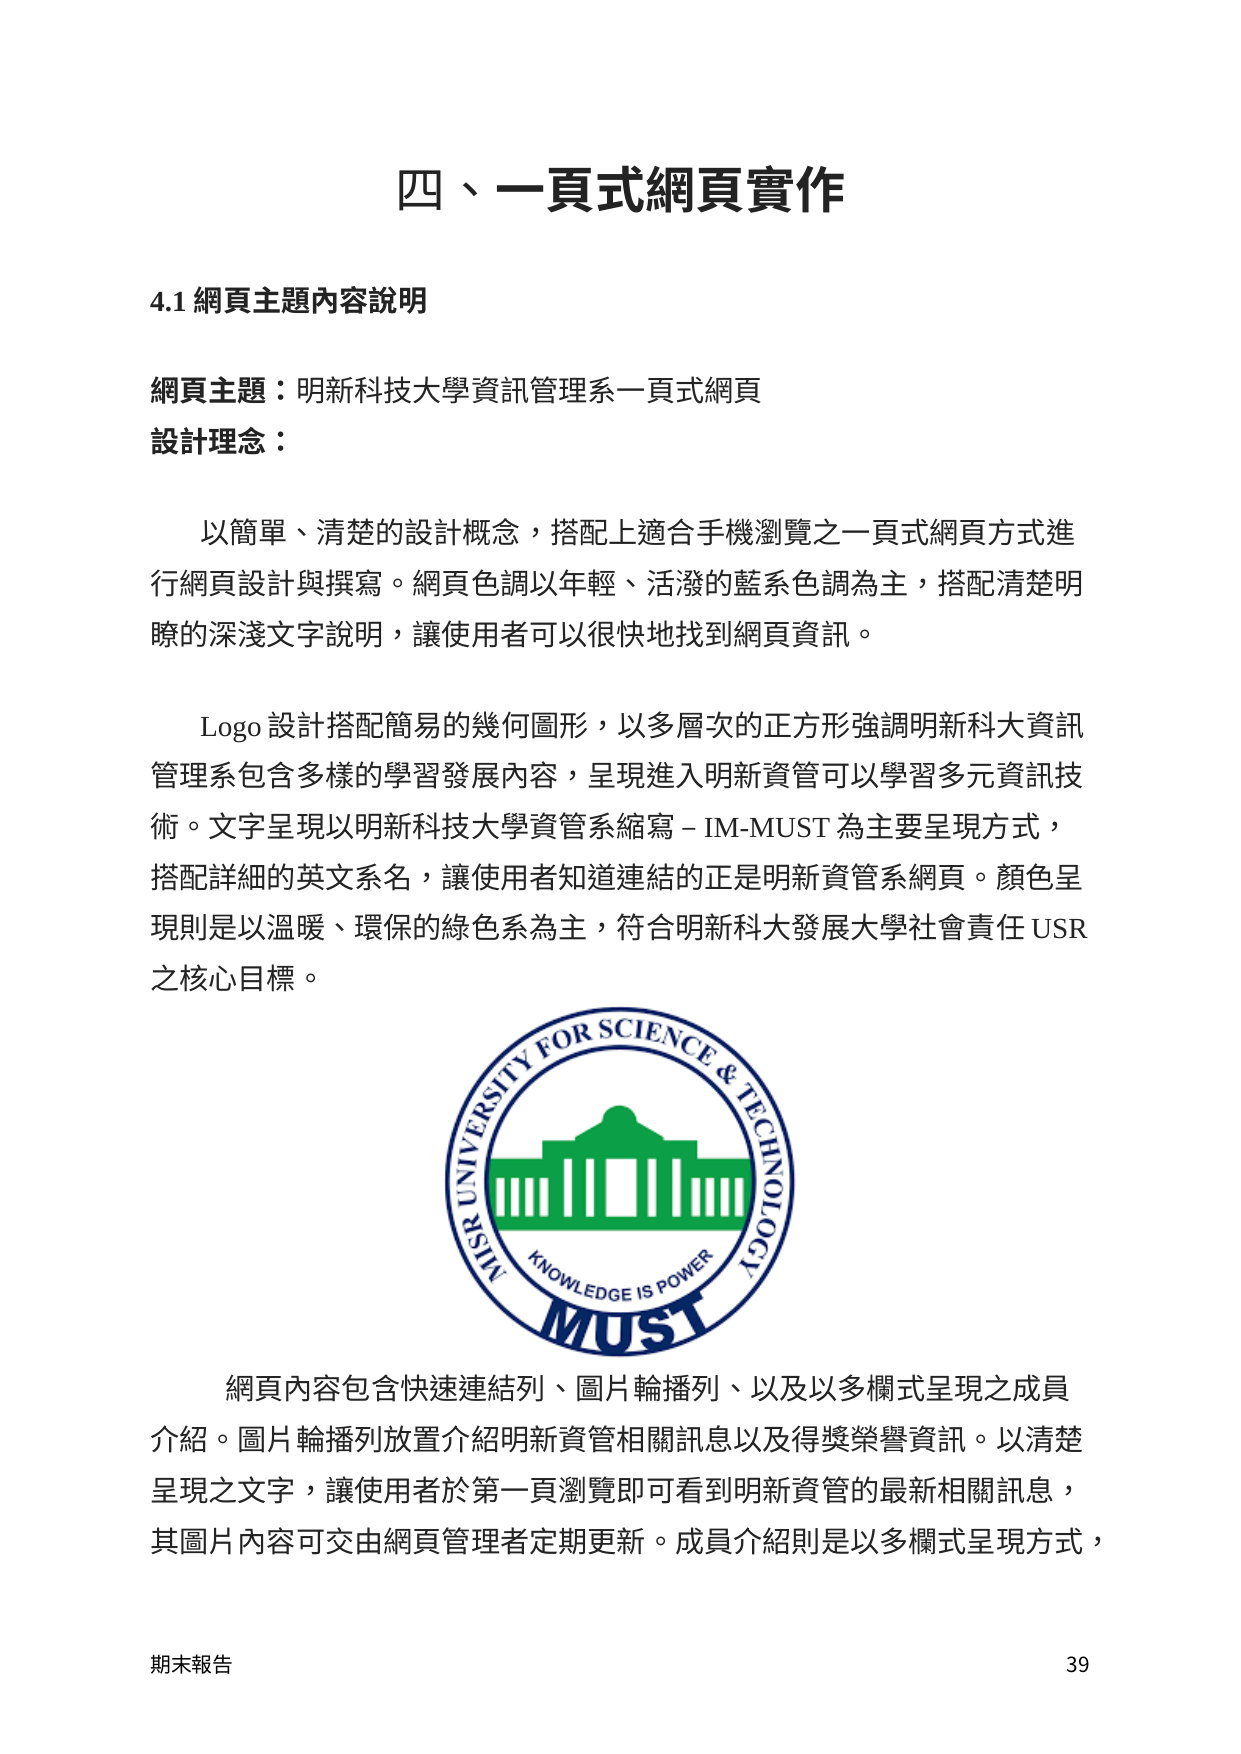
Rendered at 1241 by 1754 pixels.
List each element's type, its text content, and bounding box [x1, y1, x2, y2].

text 4.1 網頁主題內容說明 [150, 277, 1090, 319]
picture [444, 1006, 796, 1358]
text 以簡單、清楚的設計概念，搭配上適合手機瀏覽之一頁式網頁方式進行網頁設計與撰寫。網頁色調以年輕、活潑的藍系色調為主，搭配清楚明瞭的深淺文字說明，讓使用者可以很快地找到網頁資訊。 [150, 510, 1090, 653]
text 網頁主題：明新科技大學資訊管理系一頁式網頁 [150, 368, 1090, 410]
text Logo設計搭配簡易的幾何圖形，以多層次的正方形強調明新科大資訊管理系包含多樣的學習發展內容，呈現進入明新資管可以學習多元資訊技術。文字呈現以明新科技大學資管系縮寫 – IM-MUST為主要呈現方式，搭配詳細的英文系名，讓使用者知道連結的正是明新資管系網頁。顏色呈現則是以溫暖、環保的綠色系為主，符合明新科大發展大學社會責任USR之核心目標。 [150, 702, 1090, 998]
text 四、一頁式網頁實作 [150, 150, 1090, 222]
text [150, 1366, 1090, 1560]
text 設計理念： [150, 419, 1090, 461]
